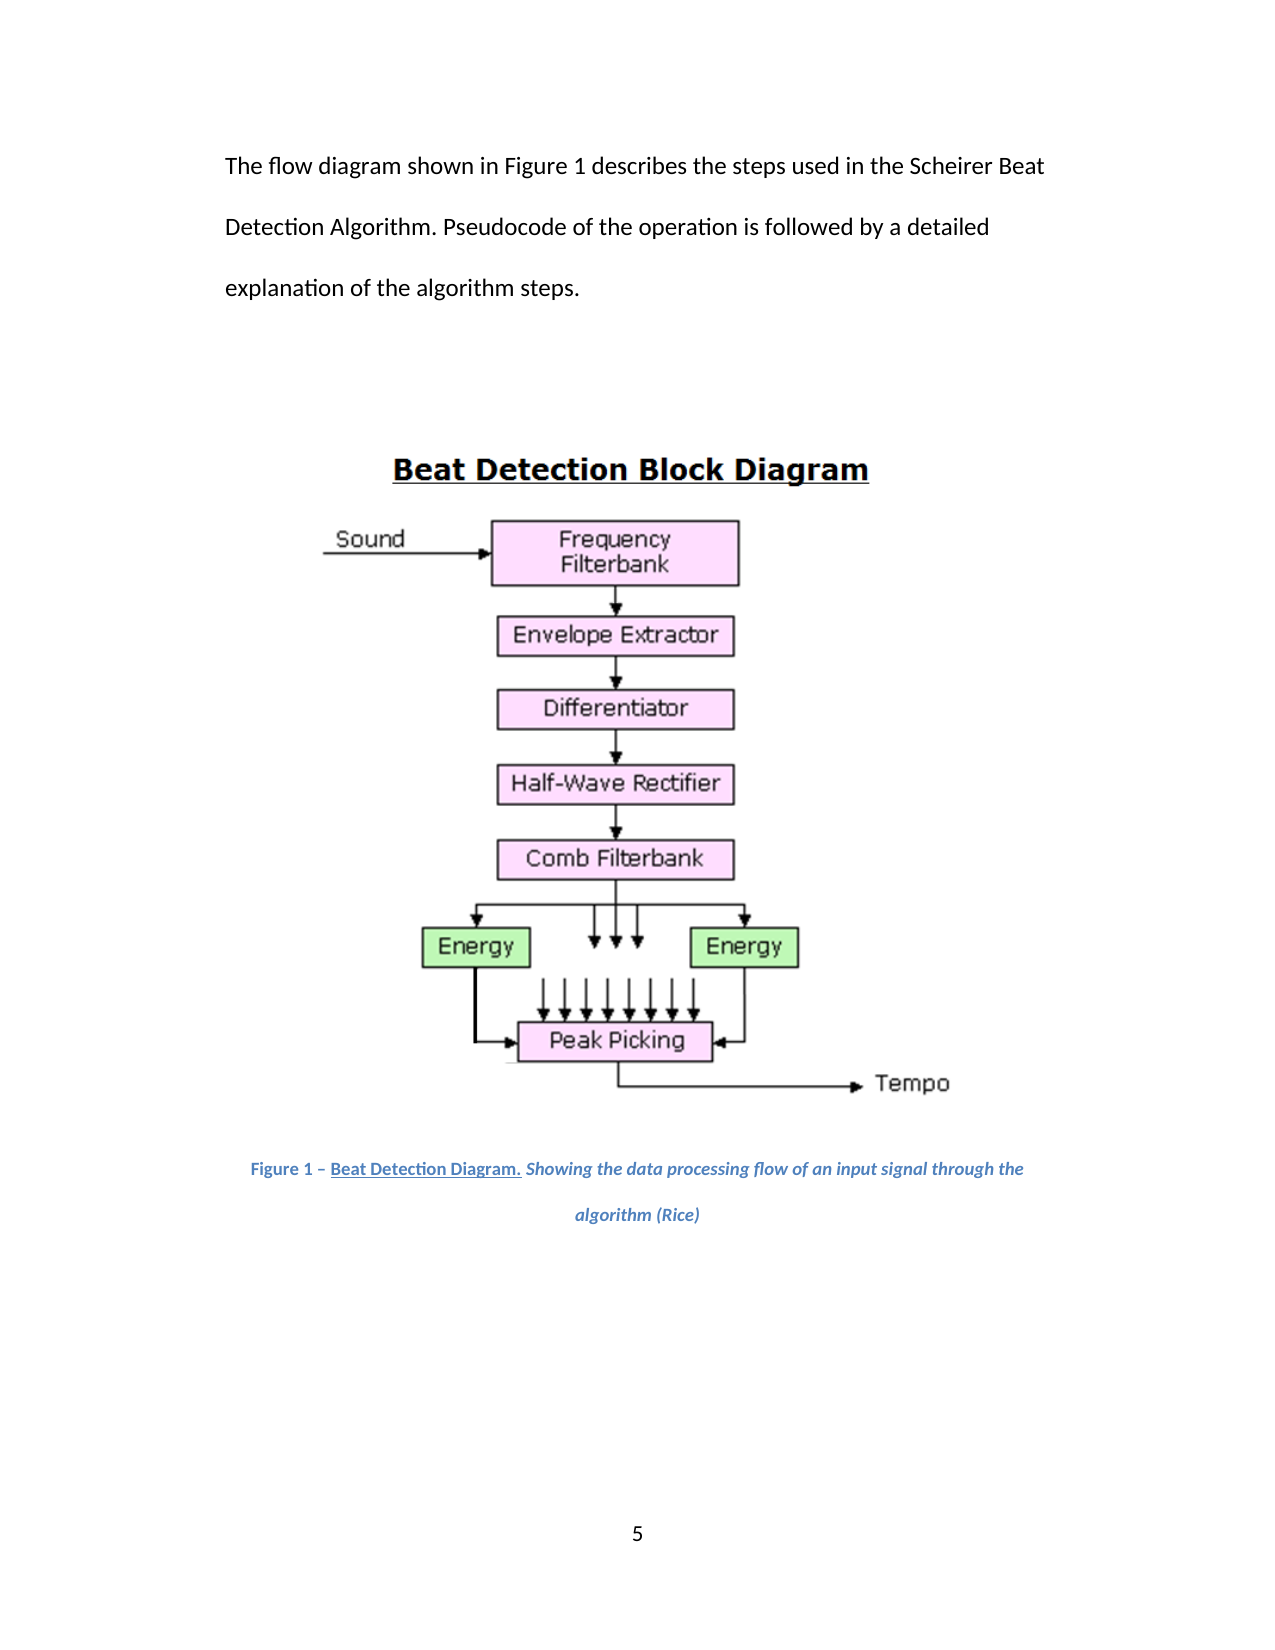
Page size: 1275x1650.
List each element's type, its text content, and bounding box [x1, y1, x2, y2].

picture [309, 435, 966, 1109]
text Figure 1 – Beat Detection Diagram. Showing the data processing flow of an input signal through the algorithm (Rice) [225, 1157, 1050, 1226]
text The flow diagram shown in Figure 1 describes the steps used in the Scheirer Beat Detection Algorithm. Pseudocode of the operation is followed by a detailed explanation of the algorithm steps. [225, 150, 1050, 303]
